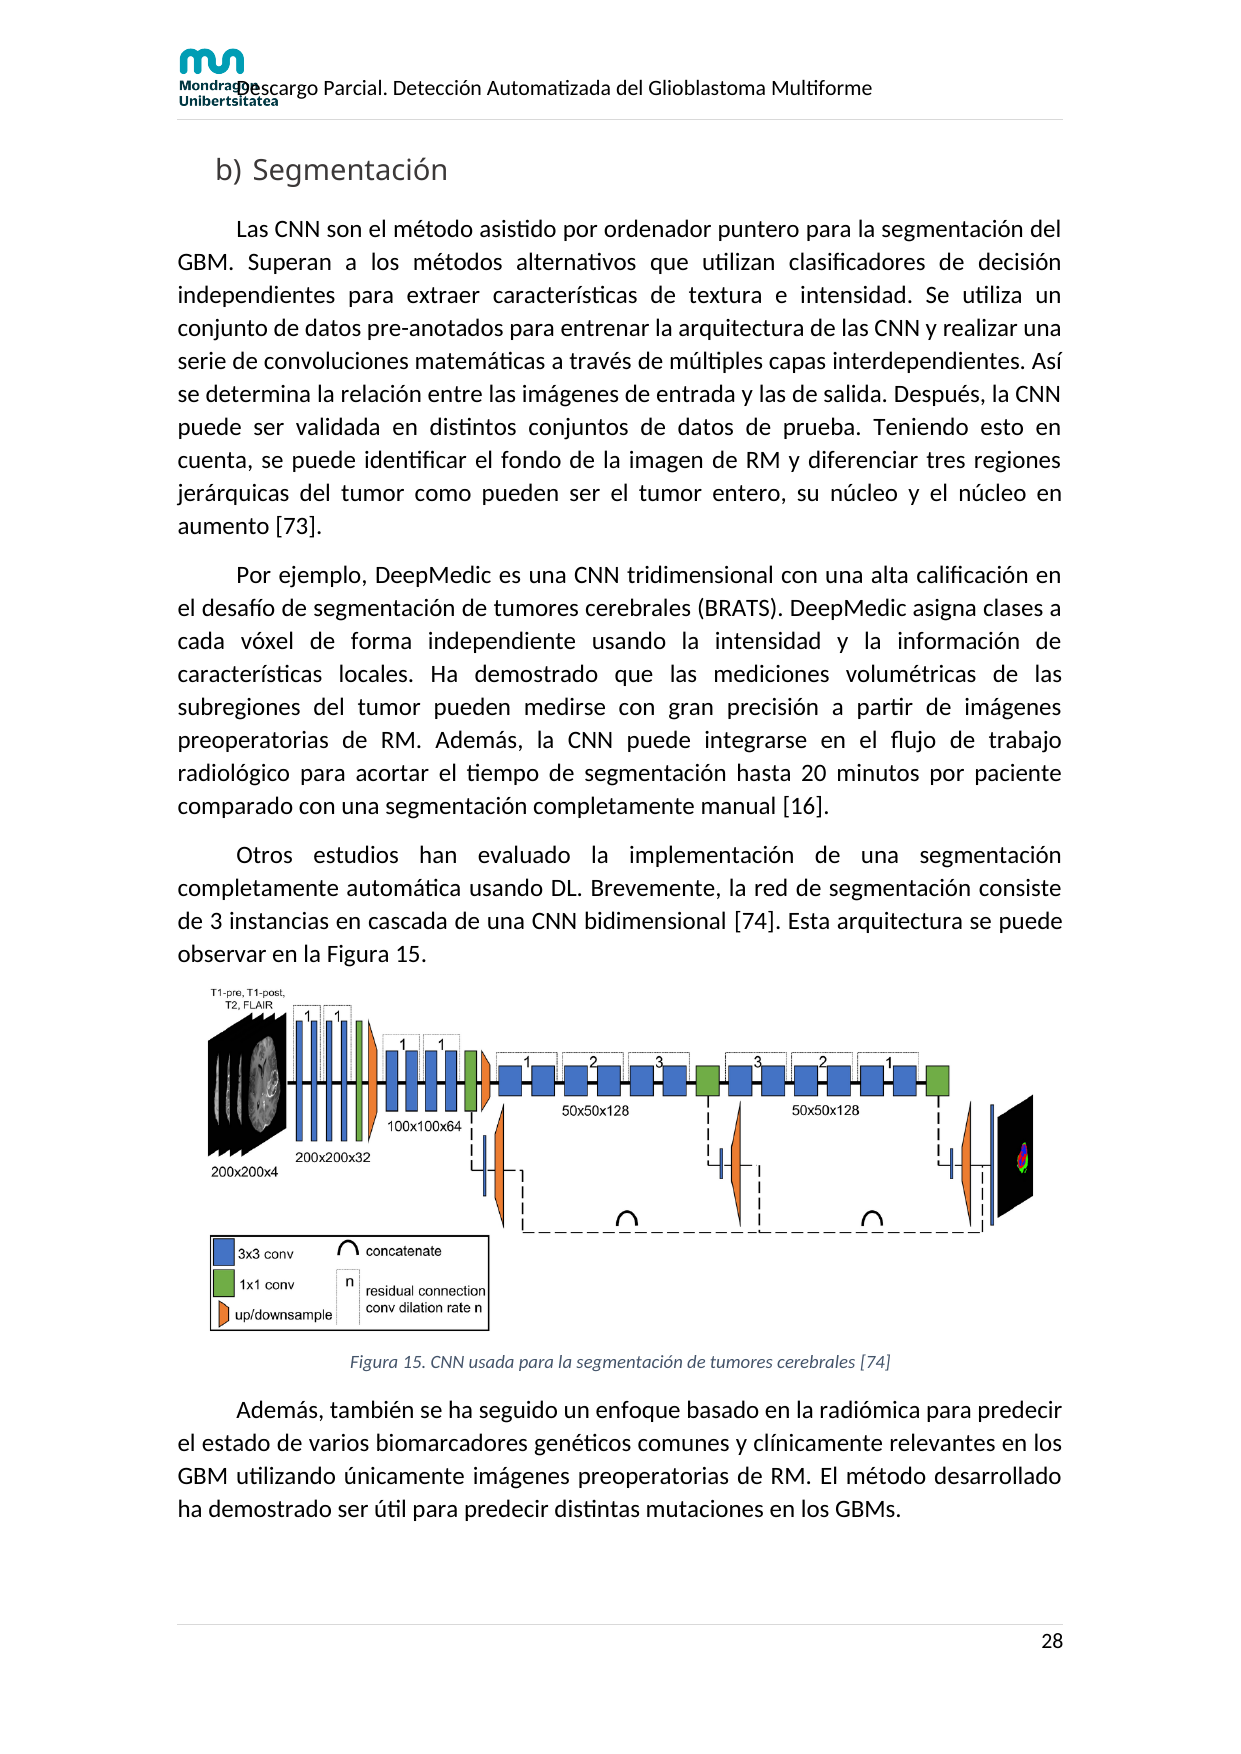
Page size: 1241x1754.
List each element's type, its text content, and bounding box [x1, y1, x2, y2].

text Por ejemplo, DeepMedic es una CNN tridimensional con una alta calificación en el desafío de segmentación de tumores cerebrales (BRATS). DeepMedic asigna clases a cada vóxel de forma independiente usando la intensidad y la información de características locales. Ha demostrado que las mediciones volumétricas de las subregiones del tumor pueden medirse con gran precisión a partir de imágenes preoperatorias de RM. Además, la CNN puede integrarse en el flujo de trabajo radiológico para acortar el tiempo de segmentación hasta 20 minutos por paciente comparado con una segmentación completamente manual [16]. [177, 559, 1063, 820]
picture [154, 36, 291, 118]
text Las CNN son el método asistido por ordenador puntero para la segmentación del GBM. Superan a los métodos alternativos que utilizan clasificadores de decisión independientes para extraer características de textura e intensidad. Se utiliza un conjunto de datos pre-anotados para entrenar la arquitectura de las CNN y realizar una serie de convoluciones matemáticas a través de múltiples capas interdependientes. Así se determina la relación entre las imágenes de entrada y las de salida. Después, la CNN puede ser validada en distintos conjuntos de datos de prueba. Teniendo esto en cuenta, se puede identificar el fondo de la imagen de RM y diferenciar tres regiones jerárquicas del tumor como pueden ser el tumor entero, su núcleo y el núcleo en aumento [73]. [177, 214, 1063, 540]
text Otros estudios han evaluado la implementación de una segmentación completamente automática usando DL. Brevemente, la red de segmentación consiste de 3 instancias en cascada de una CNN bidimensional [74]. Esta arquitectura se puede observar en la Figura 15. [177, 839, 1063, 969]
text Figura 15. CNN usada para la segmentación de tumores cerebrales [74] [177, 1350, 1063, 1373]
picture [207, 987, 1034, 1332]
text Además, también se ha seguido un enfoque basado en la radiómica para predecir el estado de varios biomarcadores genéticos comunes y clínicamente relevantes en los GBM utilizando únicamente imágenes preoperatorias de RM. El método desarrollado ha demostrado ser útil para predecir distintas mutaciones en los GBMs. [177, 1394, 1063, 1523]
subtitle Segmentación [215, 149, 1063, 189]
